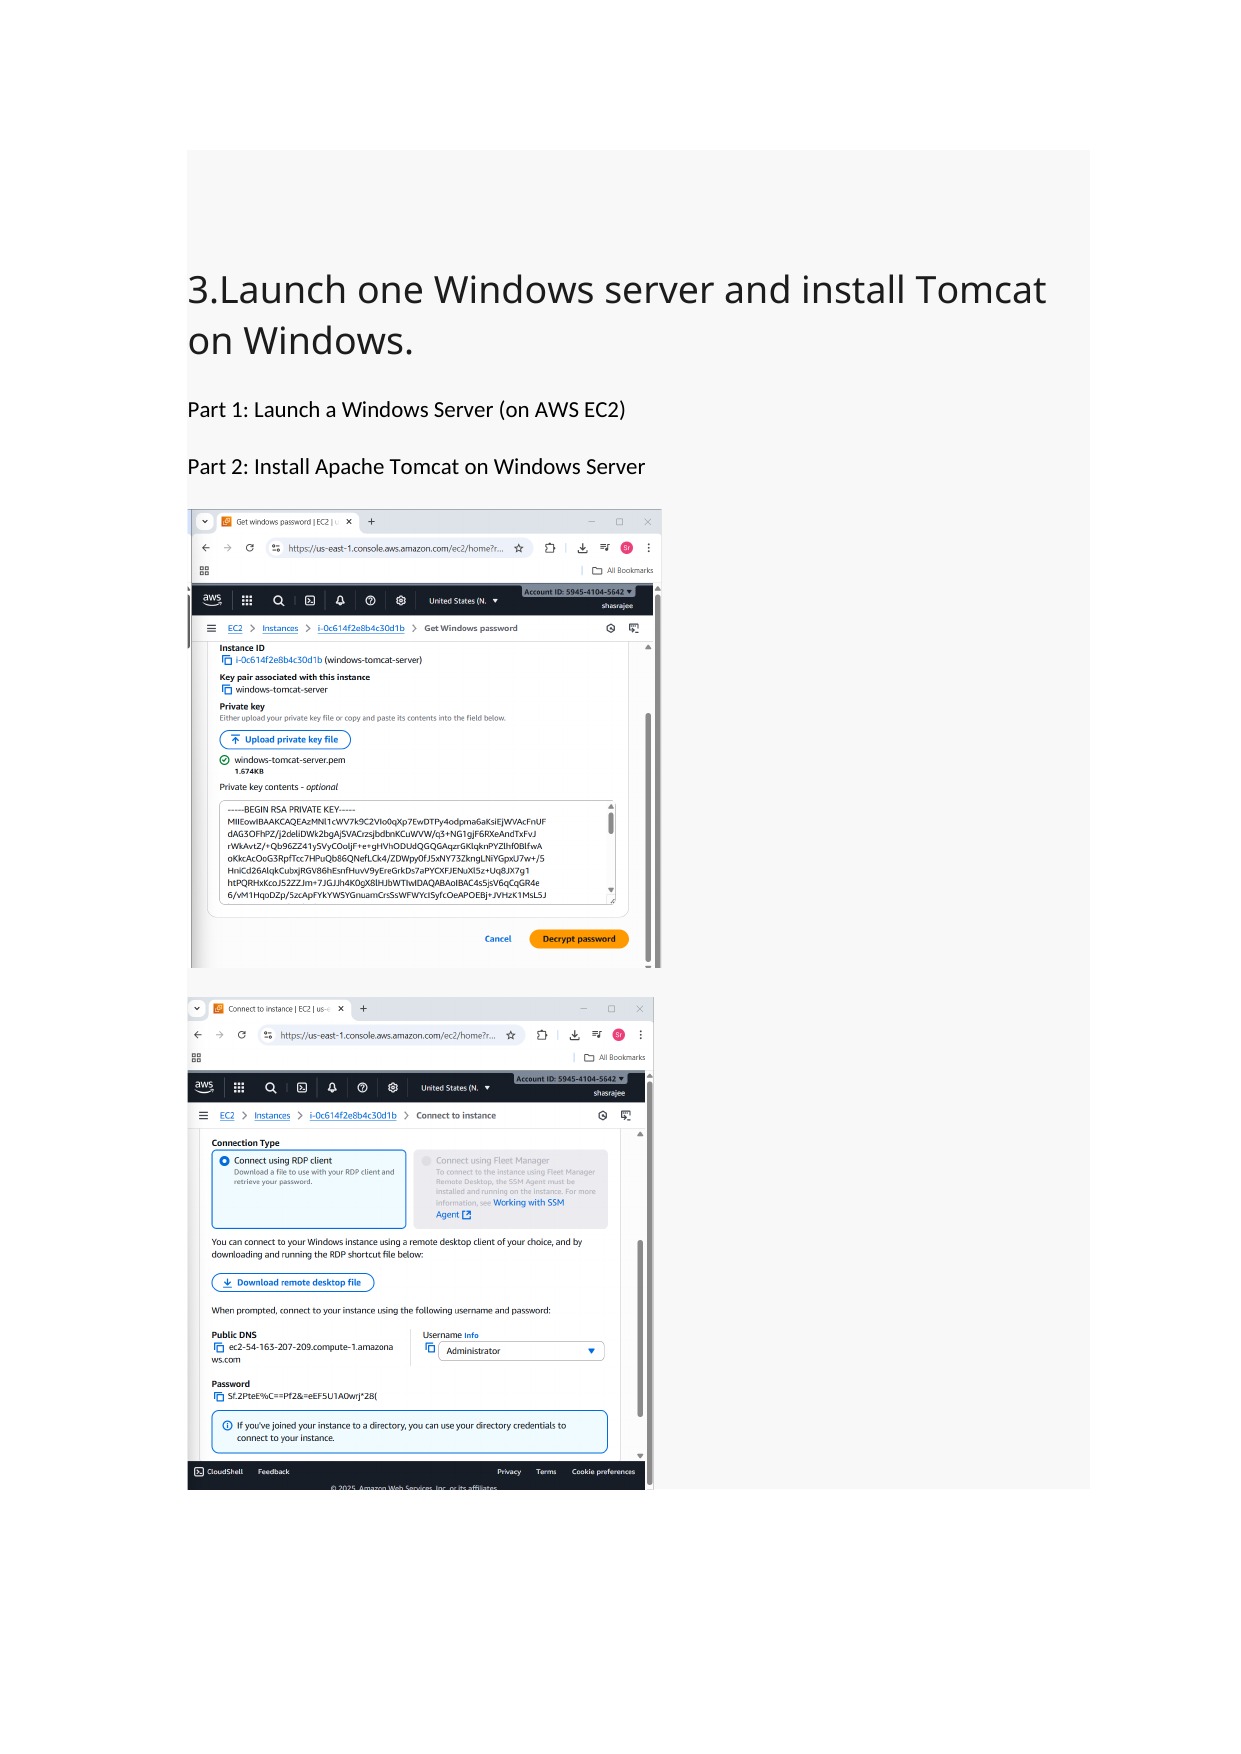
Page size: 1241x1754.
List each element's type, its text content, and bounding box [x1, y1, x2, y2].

text Part 2: Install Apache Tomcat on Windows Server [187, 452, 1090, 480]
text Part 1: Launch a Windows Server (on AWS EC2) [187, 395, 1090, 423]
picture [187, 997, 654, 1490]
text 3.Launch one Windows server and install Tomcat on Windows. [187, 263, 1090, 366]
picture [187, 509, 662, 968]
